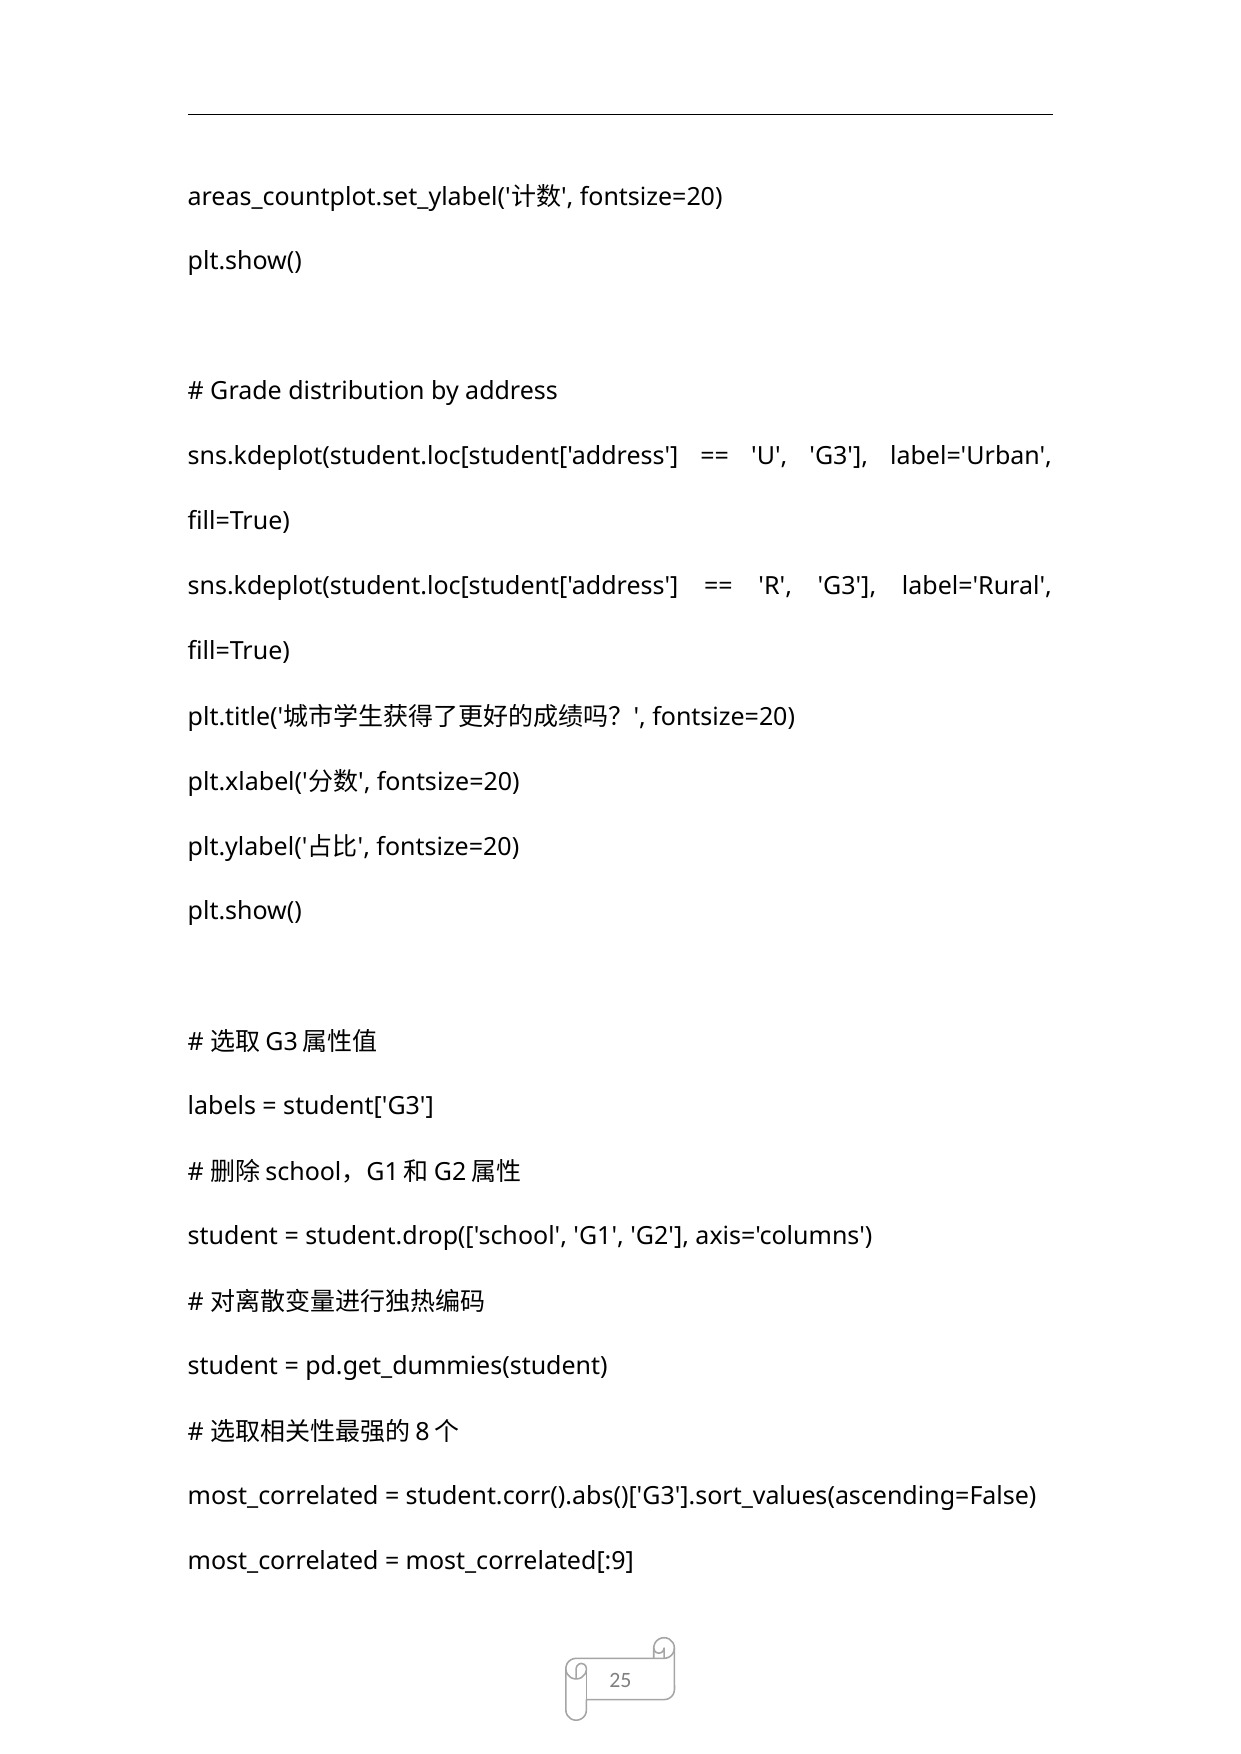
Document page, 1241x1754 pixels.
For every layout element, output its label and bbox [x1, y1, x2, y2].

text [187, 162, 1053, 1592]
